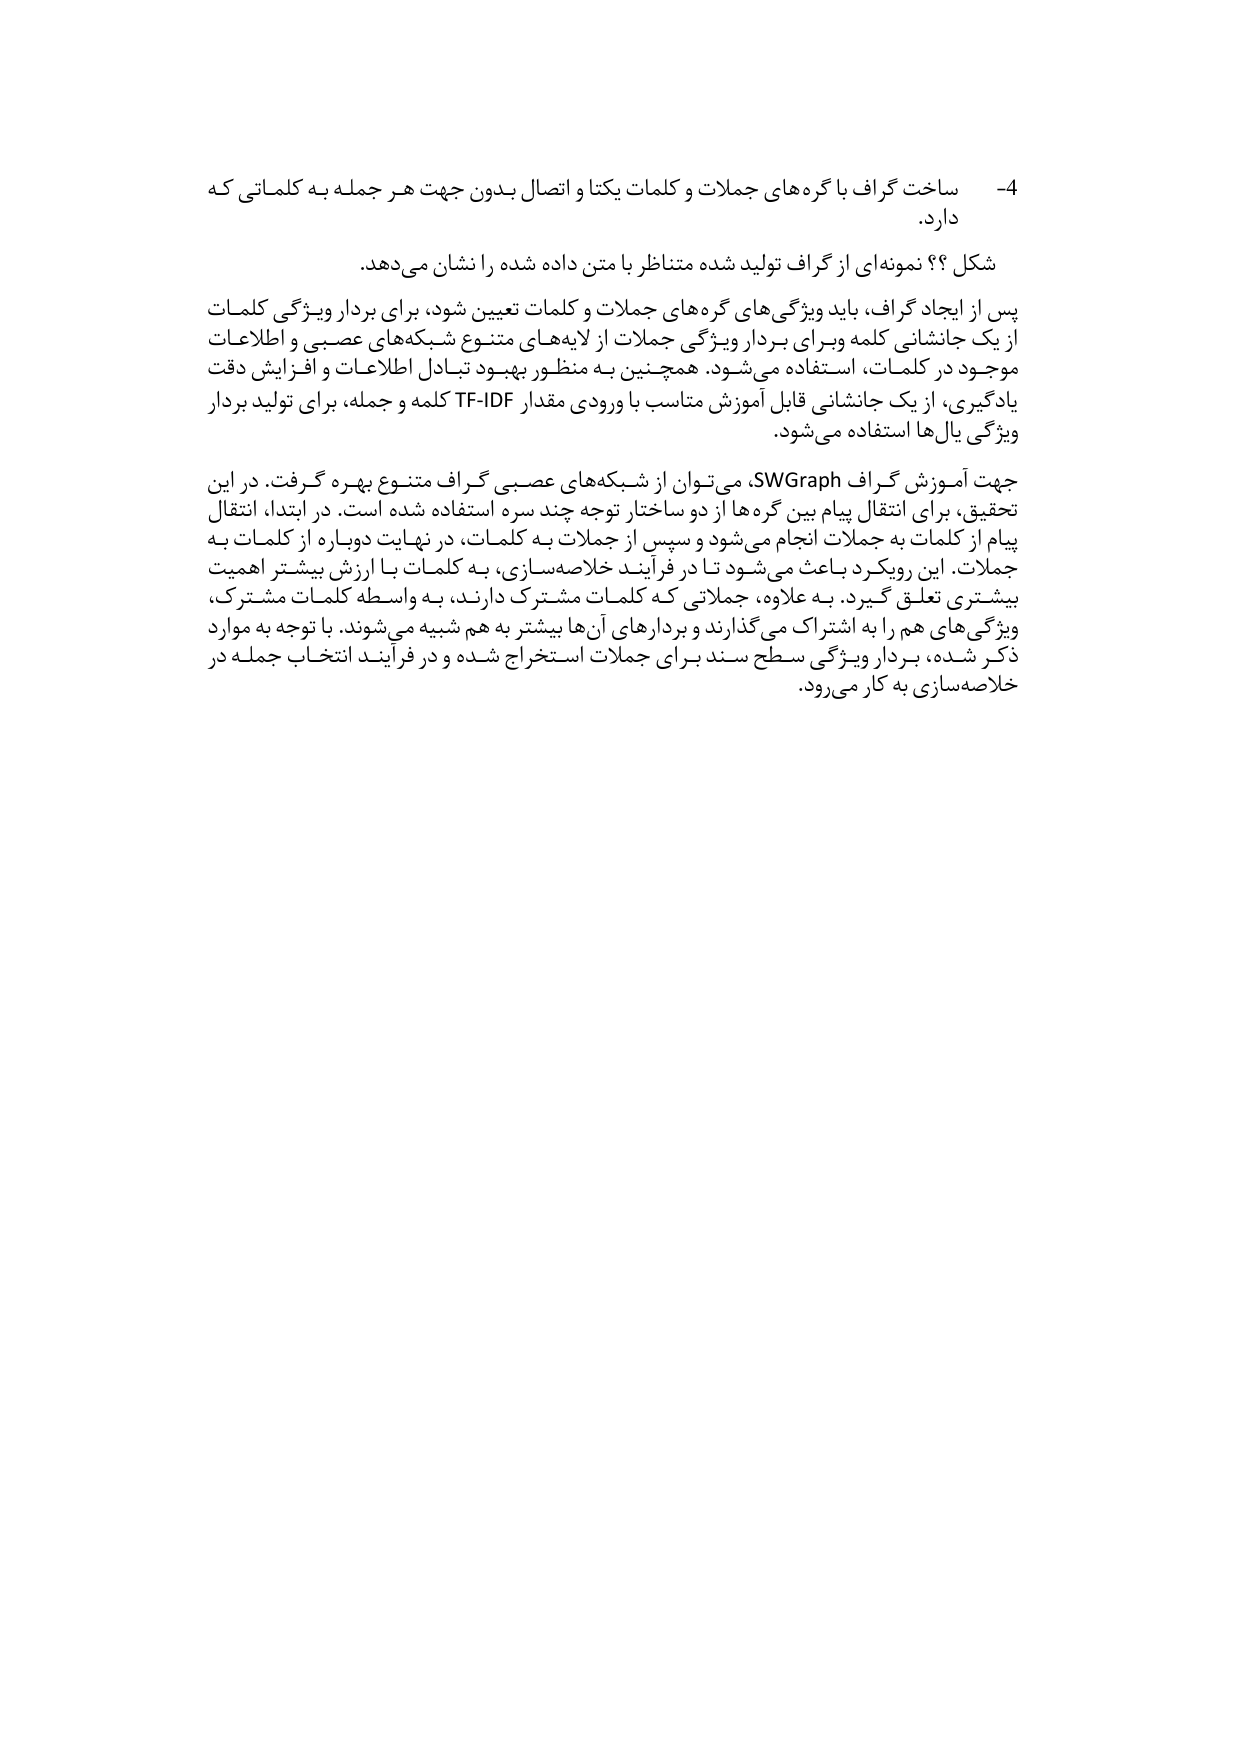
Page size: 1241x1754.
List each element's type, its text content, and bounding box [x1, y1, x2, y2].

text جهت آموزش گراف SWGraph، می‌توان از شبکه‌های عصبی گراف متنوع بهره گرفت. در این تحقیق، برای انتقال پیام بین گره‌ها از دو ساختار توجه چند سره استفاده شده است. در ابتدا، انتقال پیام از کلمات به جملات انجام می‌شود و سپس از جملات به کلمات، در نهایت دوباره از کلمات به جملات. این رویکرد باعث می‌شود تا در فرآیند خلاصه‌سازی، به کلمات با ارزش بیشتر اهمیت بیشتری تعلق گیرد. به علاوه، جملاتی که کلمات مشترک دارند، به واسطه کلمات مشترک، ویژگی‌های هم را به اشتراک می‌گذارند و بردارهای آن‌ها بیشتر به هم شبیه می‌شوند. با توجه به موارد ذکر شده، بردار ویژگی سطح سند برای جملات استخراج شده و در فرآیند انتخاب جمله در خلاصه‌سازی به کار می‌رود. [207, 465, 1018, 701]
list ساخت گراف با گره‌های جملات و کلمات یکتا و اتصال بدون جهت هر جمله به کلماتی که دارد. [207, 177, 996, 233]
text پس از ایجاد گراف، باید ویژگی‌های گره‌های جملات و کلمات تعیین شود، برای بردار ویژگی کلمات از یک جانشانی کلمه وبرای بردار ویژگی جملات از لایه‌های متنوع شبکه‌های عصبی و اطلاعات موجود در کلمات، استفاده می‌شود.Top of Form همچنین به منظور بهبود تبادل اطلاعات و افزایش دقت یادگیری، از یک جانشانی قابل آموزش متاسب با ورودی مقدار TF-IDF کلمه و جمله، برای تولید بردار ویژگی یال‌ها استفاده می‌شود. Top of Form [207, 298, 1018, 446]
text شکل ؟؟ نمونه‌ای از گراف تولید شده متناظر با متن داده شده را نشان می‌دهد. Top of Form [207, 252, 996, 279]
